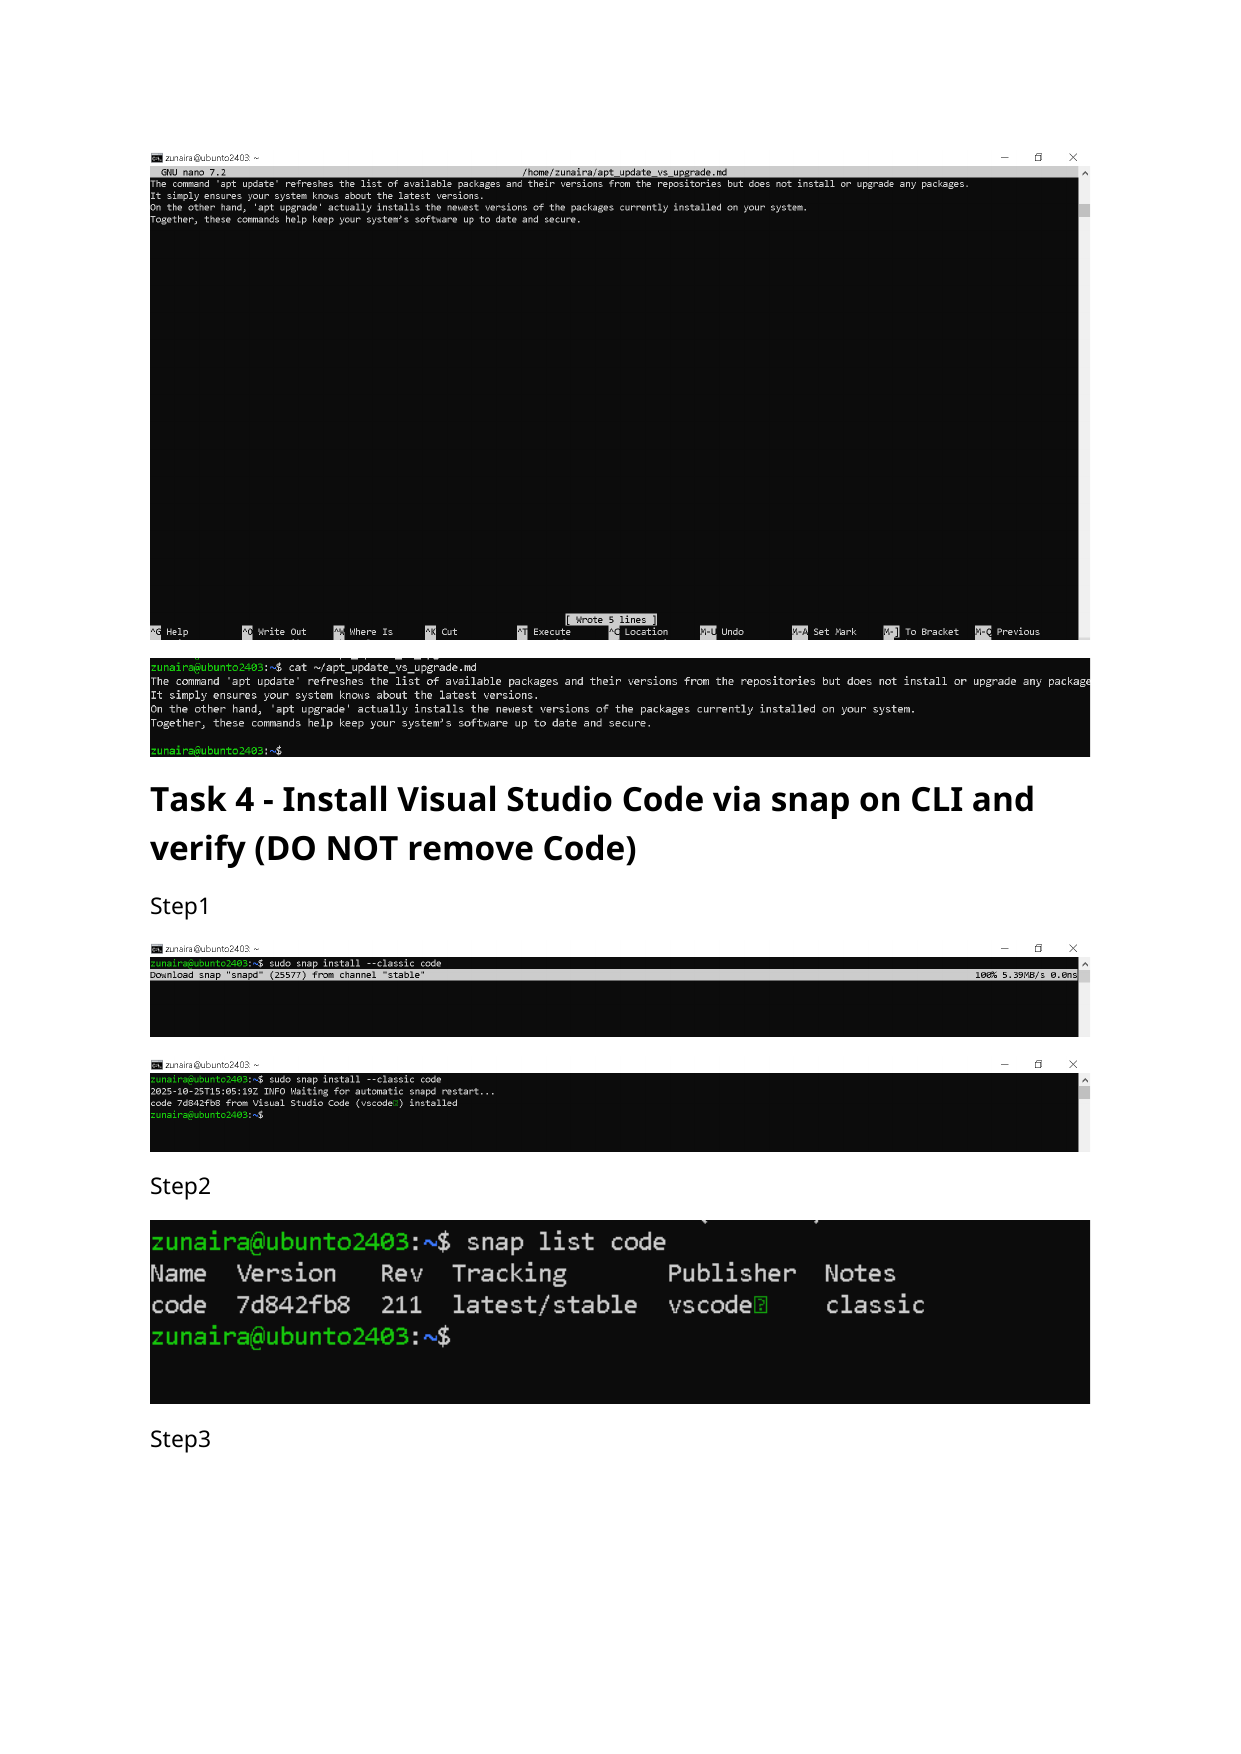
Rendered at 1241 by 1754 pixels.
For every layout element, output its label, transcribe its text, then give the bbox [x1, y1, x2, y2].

picture [150, 1056, 1091, 1152]
picture [150, 150, 1091, 640]
text Task 4 - Install Visual Studio Code via snap on CLI and verify (DO NOT remove Code) [150, 776, 1090, 870]
picture [150, 1220, 1091, 1404]
picture [150, 940, 1091, 1037]
picture [150, 658, 1091, 757]
text Step3 [150, 1422, 1090, 1454]
text Step2 [150, 1170, 1090, 1202]
text Step1 [150, 890, 1090, 921]
